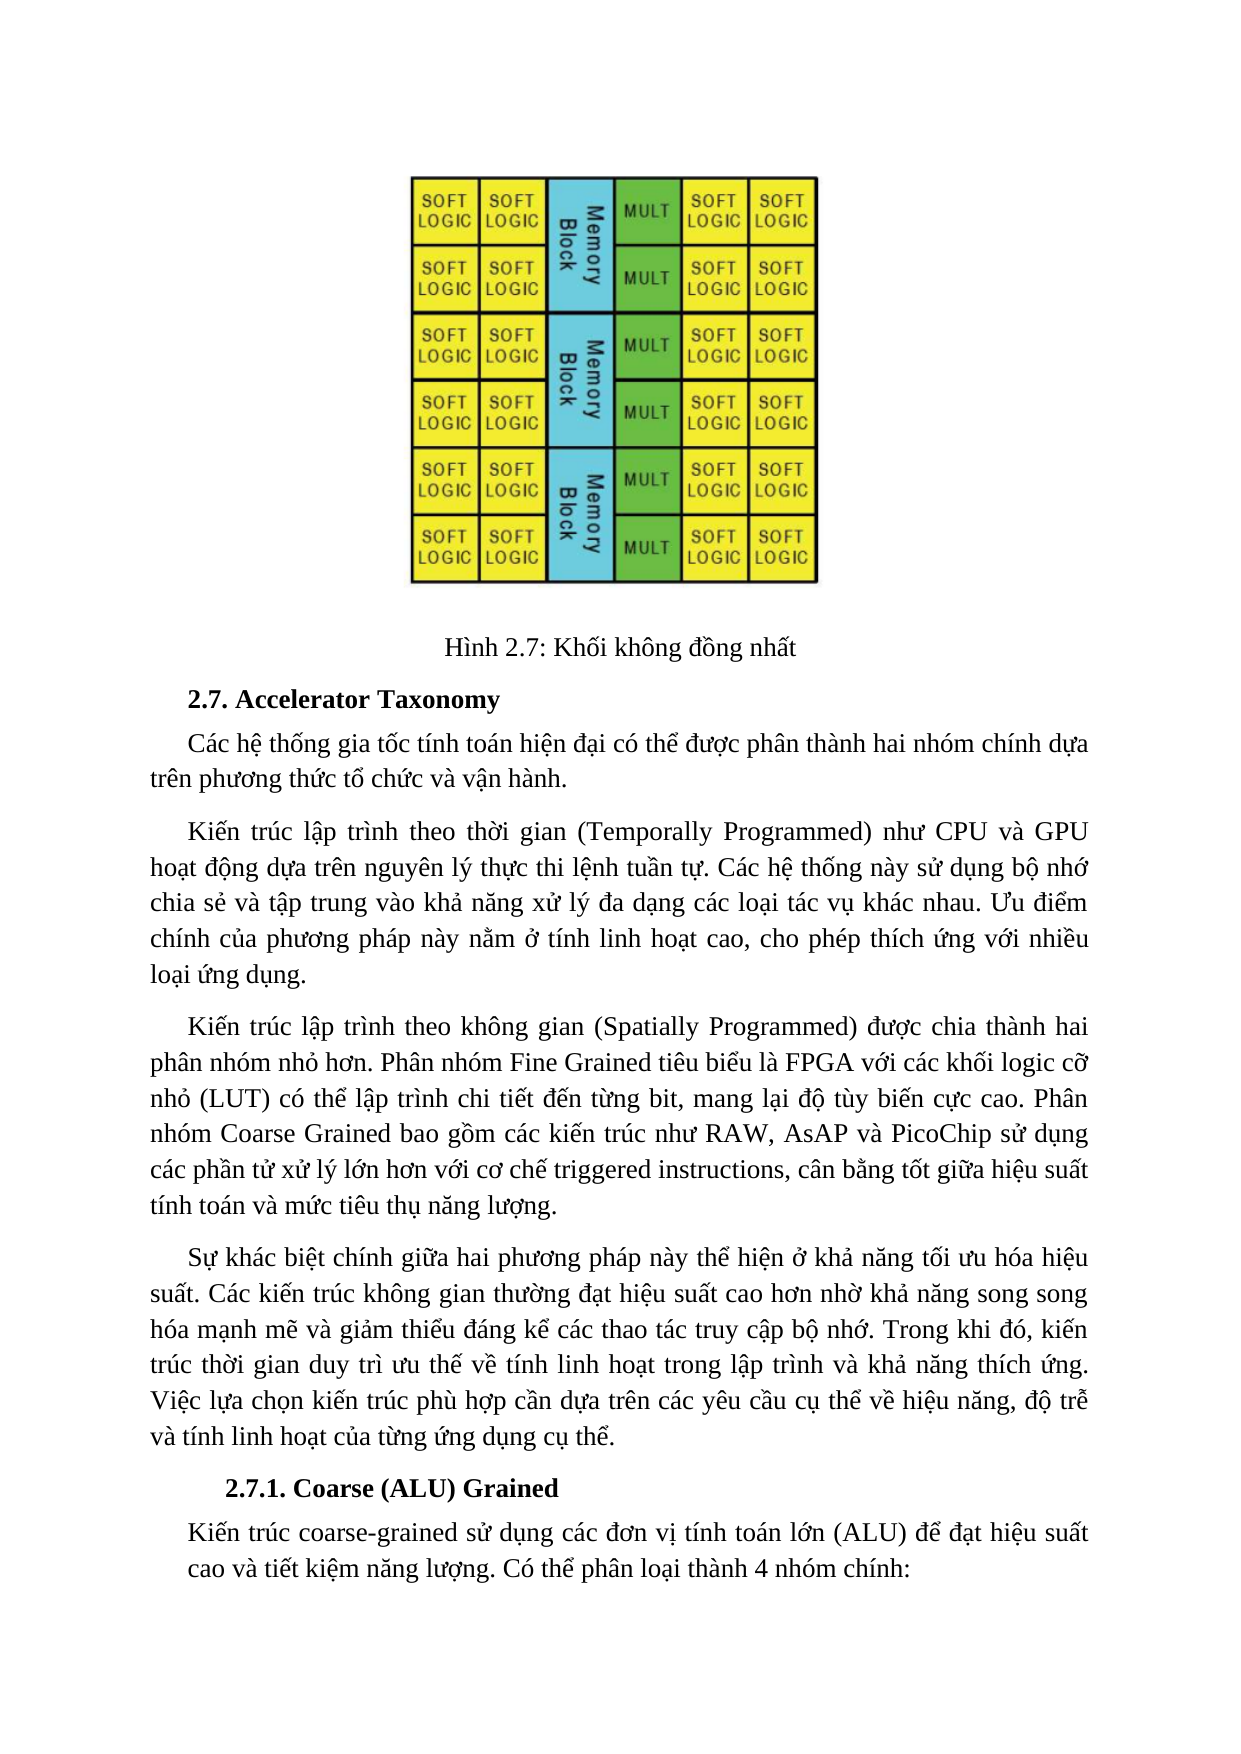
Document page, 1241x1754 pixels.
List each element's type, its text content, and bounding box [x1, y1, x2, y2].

text Sự khác biệt chính giữa hai phương pháp này thể hiện ở khả năng tối ưu hóa hiệu suất. Các kiến trúc không gian thường đạt hiệu suất cao hơn nhờ khả năng song song hóa mạnh mẽ và giảm thiểu đáng kể các thao tác truy cập bộ nhớ. Trong khi đó, kiến trúc thời gian duy trì ưu thế về tính linh hoạt trong lập trình và khả năng thích ứng. Việc lựa chọn kiến trúc phù hợp cần dựa trên các yêu cầu cụ thể về hiệu năng, độ trễ và tính linh hoạt của từng ứng dụng cụ thể. [150, 1241, 1090, 1451]
text Kiến trúc coarse-grained sử dụng các đơn vị tính toán lớn (ALU) để đạt hiệu suất cao và tiết kiệm năng lượng. Có thể phân loại thành 4 nhóm chính: [187, 1516, 1090, 1583]
text Kiến trúc lập trình theo thời gian (Temporally Programmed) như CPU và GPU hoạt động dựa trên nguyên lý thực thi lệnh tuần tự. Các hệ thống này sử dụng bộ nhớ chia sẻ và tập trung vào khả năng xử lý đa dạng các loại tác vụ khác nhau. Ưu điểm chính của phương pháp này nằm ở tính linh hoạt cao, cho phép thích ứng với nhiều loại ứng dụng. [150, 815, 1090, 989]
text Các hệ thống gia tốc tính toán hiện đại có thể được phân thành hai nhóm chính dựa trên phương thức tổ chức và vận hành. [150, 727, 1090, 794]
text Hình 2.7: Khối không đồng nhất [150, 631, 1090, 662]
picture [398, 150, 842, 609]
text Kiến trúc lập trình theo không gian (Spatially Programmed) được chia thành hai phân nhóm nhỏ hơn. Phân nhóm Fine Grained tiêu biểu là FPGA với các khối logic cỡ nhỏ (LUT) có thể lập trình chi tiết đến từng bit, mang lại độ tùy biến cực cao. Phân nhóm Coarse Grained bao gồm các kiến trúc như RAW, AsAP và PicoChip sử dụng các phần tử xử lý lớn hơn với cơ chế triggered instructions, cân bằng tốt giữa hiệu suất tính toán và mức tiêu thụ năng lượng. [150, 1010, 1090, 1220]
subtitle 2.7. Accelerator Taxonomy [150, 683, 1090, 714]
subtitle 2.7.1. Coarse (ALU) Grained [225, 1472, 1090, 1503]
